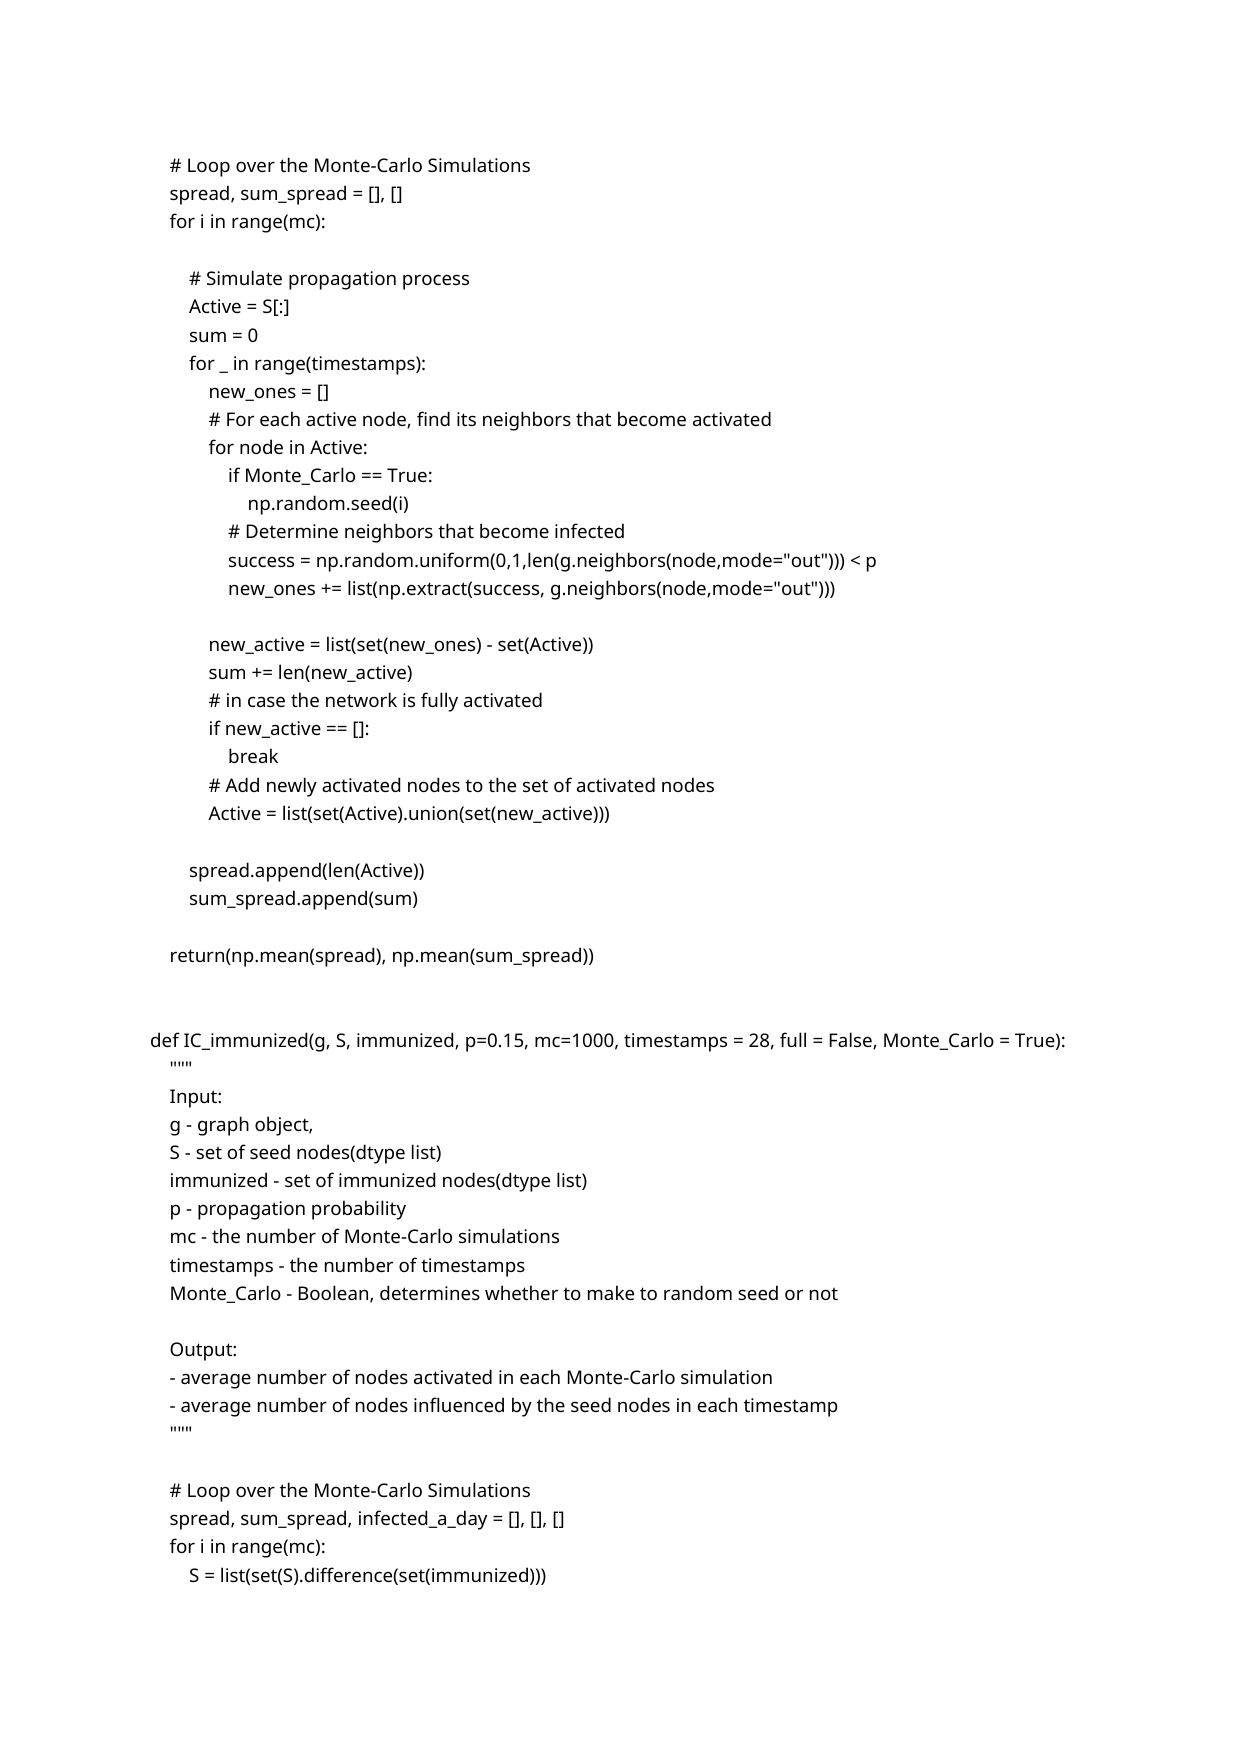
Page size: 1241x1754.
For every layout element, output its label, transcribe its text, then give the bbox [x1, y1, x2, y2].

list - average number of nodes influenced by the seed nodes in each timestamp [150, 1390, 1090, 1418]
list success = np.random.uniform(0,1,len(g.neighbors(node,mode="out"))) < p [150, 544, 1090, 572]
list return(np.mean(spread), np.mean(sum_spread)) [150, 939, 1090, 967]
list Input: [150, 1081, 1090, 1109]
list def IC_immunized(g, S, immunized, p=0.15, mc=1000, timestamps = 28, full = False, Monte_Carlo = True): [150, 1024, 1090, 1052]
list - average number of nodes activated in each Monte-Carlo simulation [150, 1362, 1090, 1390]
list # Loop over the Monte-Carlo Simulations [150, 150, 1090, 178]
list timestamps - the number of timestamps [150, 1249, 1090, 1277]
list spread.append(len(Active)) [150, 854, 1090, 882]
list # Add newly activated nodes to the set of activated nodes [150, 769, 1090, 797]
list S = list(set(S).difference(set(immunized))) [150, 1559, 1090, 1587]
list g - graph object, [150, 1109, 1090, 1137]
list np.random.seed(i) [150, 488, 1090, 516]
list new_ones += list(np.extract(success, g.neighbors(node,mode="out"))) [150, 572, 1090, 601]
list Output: [150, 1334, 1090, 1362]
list for node in Active: [150, 432, 1090, 460]
list for i in range(mc): [150, 1531, 1090, 1559]
list # in case the network is fully activated [150, 685, 1090, 713]
list Monte_Carlo - Boolean, determines whether to make to random seed or not [150, 1277, 1090, 1306]
list if new_active == []: [150, 713, 1090, 741]
list # For each active node, find its neighbors that become activated [150, 404, 1090, 432]
list """ [150, 1418, 1090, 1446]
list if Monte_Carlo == True: [150, 460, 1090, 488]
list # Loop over the Monte-Carlo Simulations [150, 1475, 1090, 1503]
list sum = 0 [150, 319, 1090, 347]
list """ [150, 1052, 1090, 1081]
list # Simulate propagation process [150, 263, 1090, 291]
list sum += len(new_active) [150, 657, 1090, 685]
list for _ in range(timestamps): [150, 347, 1090, 376]
list Active = list(set(Active).union(set(new_active))) [150, 797, 1090, 826]
list Active = S[:] [150, 291, 1090, 319]
list spread, sum_spread = [], [] [150, 178, 1090, 206]
list new_active = list(set(new_ones) - set(Active)) [150, 629, 1090, 657]
list break [150, 741, 1090, 769]
list for i in range(mc): [150, 206, 1090, 234]
list immunized - set of immunized nodes(dtype list) [150, 1165, 1090, 1193]
list # Determine neighbors that become infected [150, 516, 1090, 544]
list sum_spread.append(sum) [150, 882, 1090, 911]
list new_ones = [] [150, 376, 1090, 404]
list p - propagation probability [150, 1193, 1090, 1221]
list S - set of seed nodes(dtype list) [150, 1137, 1090, 1165]
list mc - the number of Monte-Carlo simulations [150, 1221, 1090, 1249]
list spread, sum_spread, infected_a_day = [], [], [] [150, 1503, 1090, 1531]
